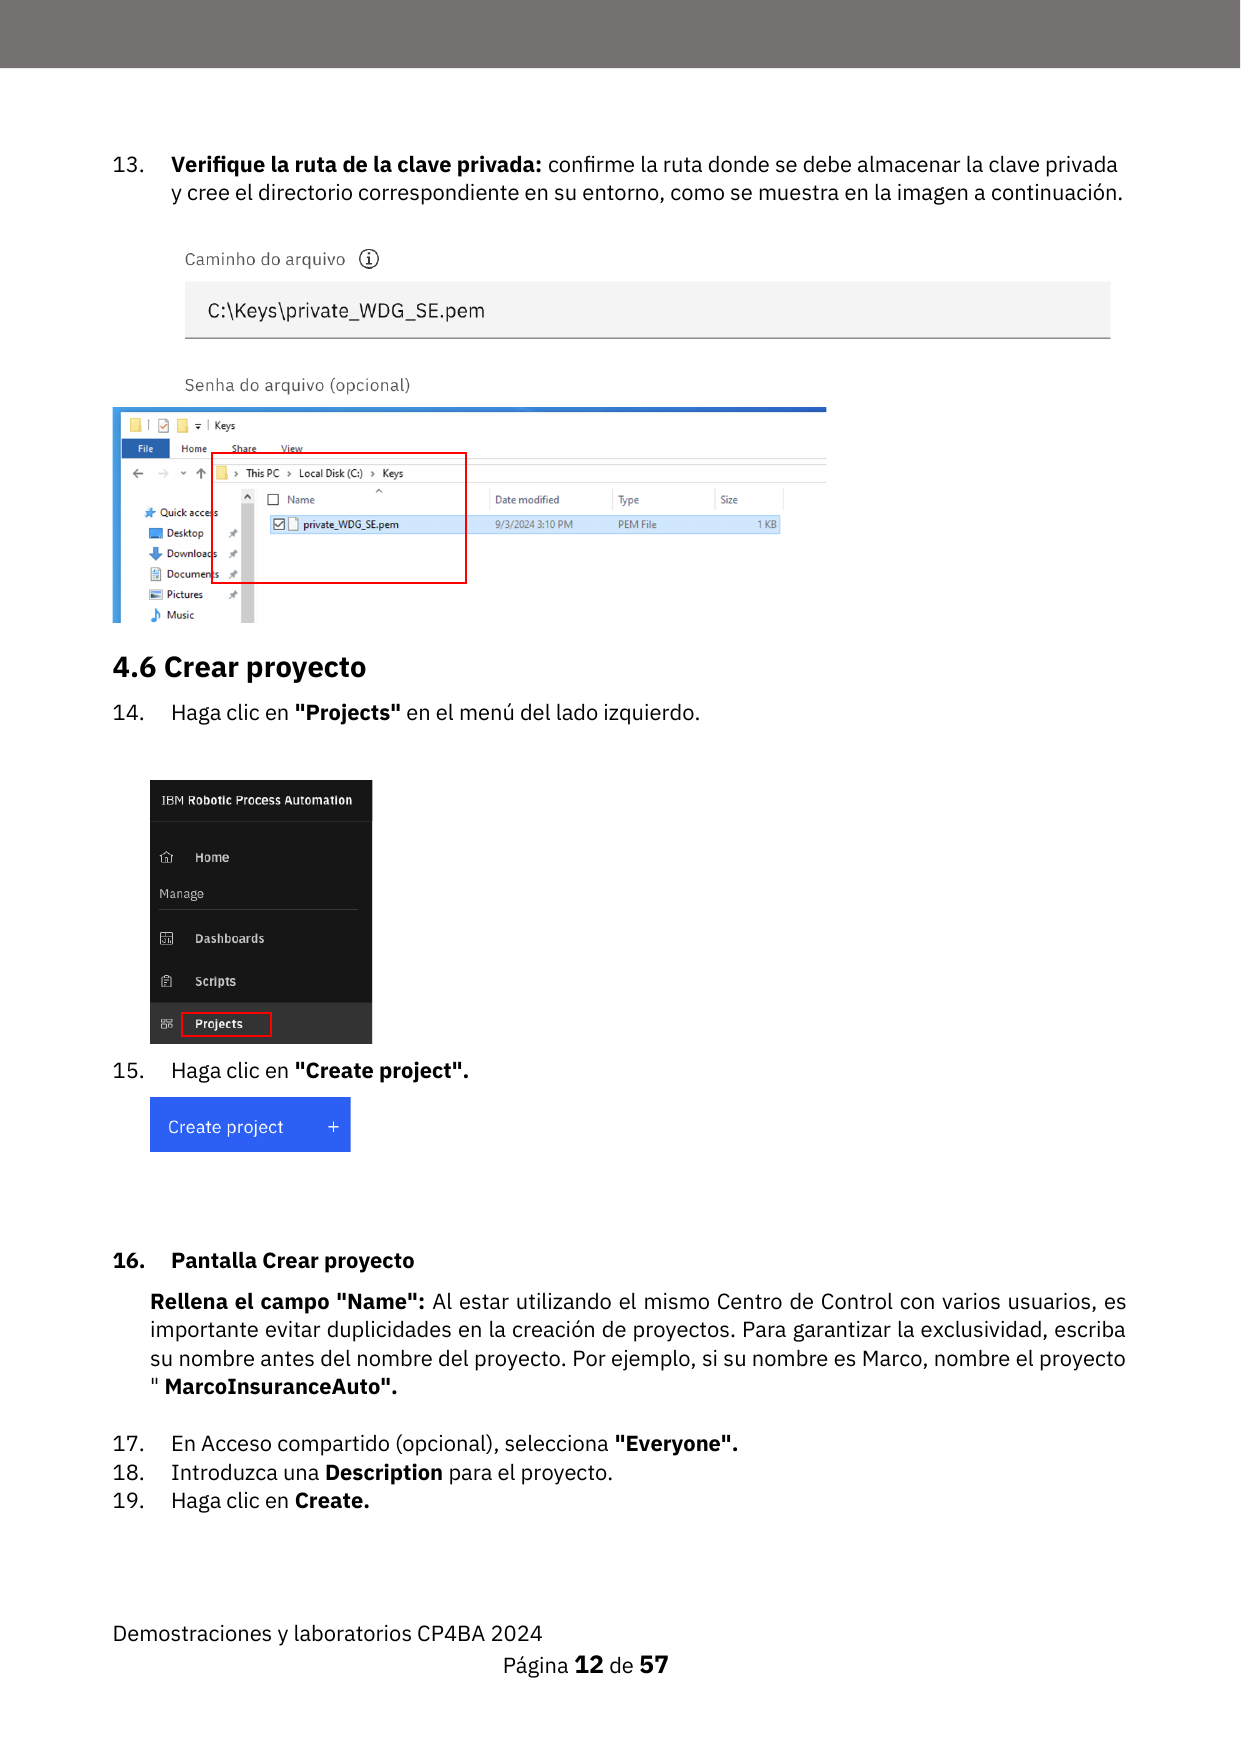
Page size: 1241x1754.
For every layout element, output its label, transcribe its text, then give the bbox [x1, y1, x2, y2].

list Haga clic en "Create project". [112, 1056, 1128, 1085]
list Pantalla Crear proyecto [112, 1246, 1128, 1274]
list Haga clic en Create. [112, 1486, 1128, 1514]
picture [112, 407, 827, 623]
picture [150, 219, 1166, 395]
picture [150, 1097, 351, 1152]
list Verifique la ruta de la clave privada: confirme la ruta donde se debe almacenar la clave privada y cree el directorio correspondiente en su entorno, como se muestra en la imagen a continuación. [112, 150, 1128, 207]
list En Acceso compartido (opcional), selecciona "Everyone". [112, 1429, 1128, 1458]
list Haga clic en "Projects" en el menú del lado izquierdo. [112, 698, 1128, 727]
list Introduzca una Description para el proyecto. [112, 1458, 1128, 1486]
list Rellena el campo "Name": Al estar utilizando el mismo Centro de Control con varios usuarios, es importante evitar duplicidades en la creación de proyectos. Para garantizar la exclusividad, escriba su nombre antes del nombre del proyecto. Por ejemplo, si su nombre es Marco, nombre el proyecto " MarcoInsuranceAuto". [150, 1287, 1128, 1401]
picture [150, 780, 373, 1044]
subtitle Crear proyecto [112, 648, 1128, 686]
